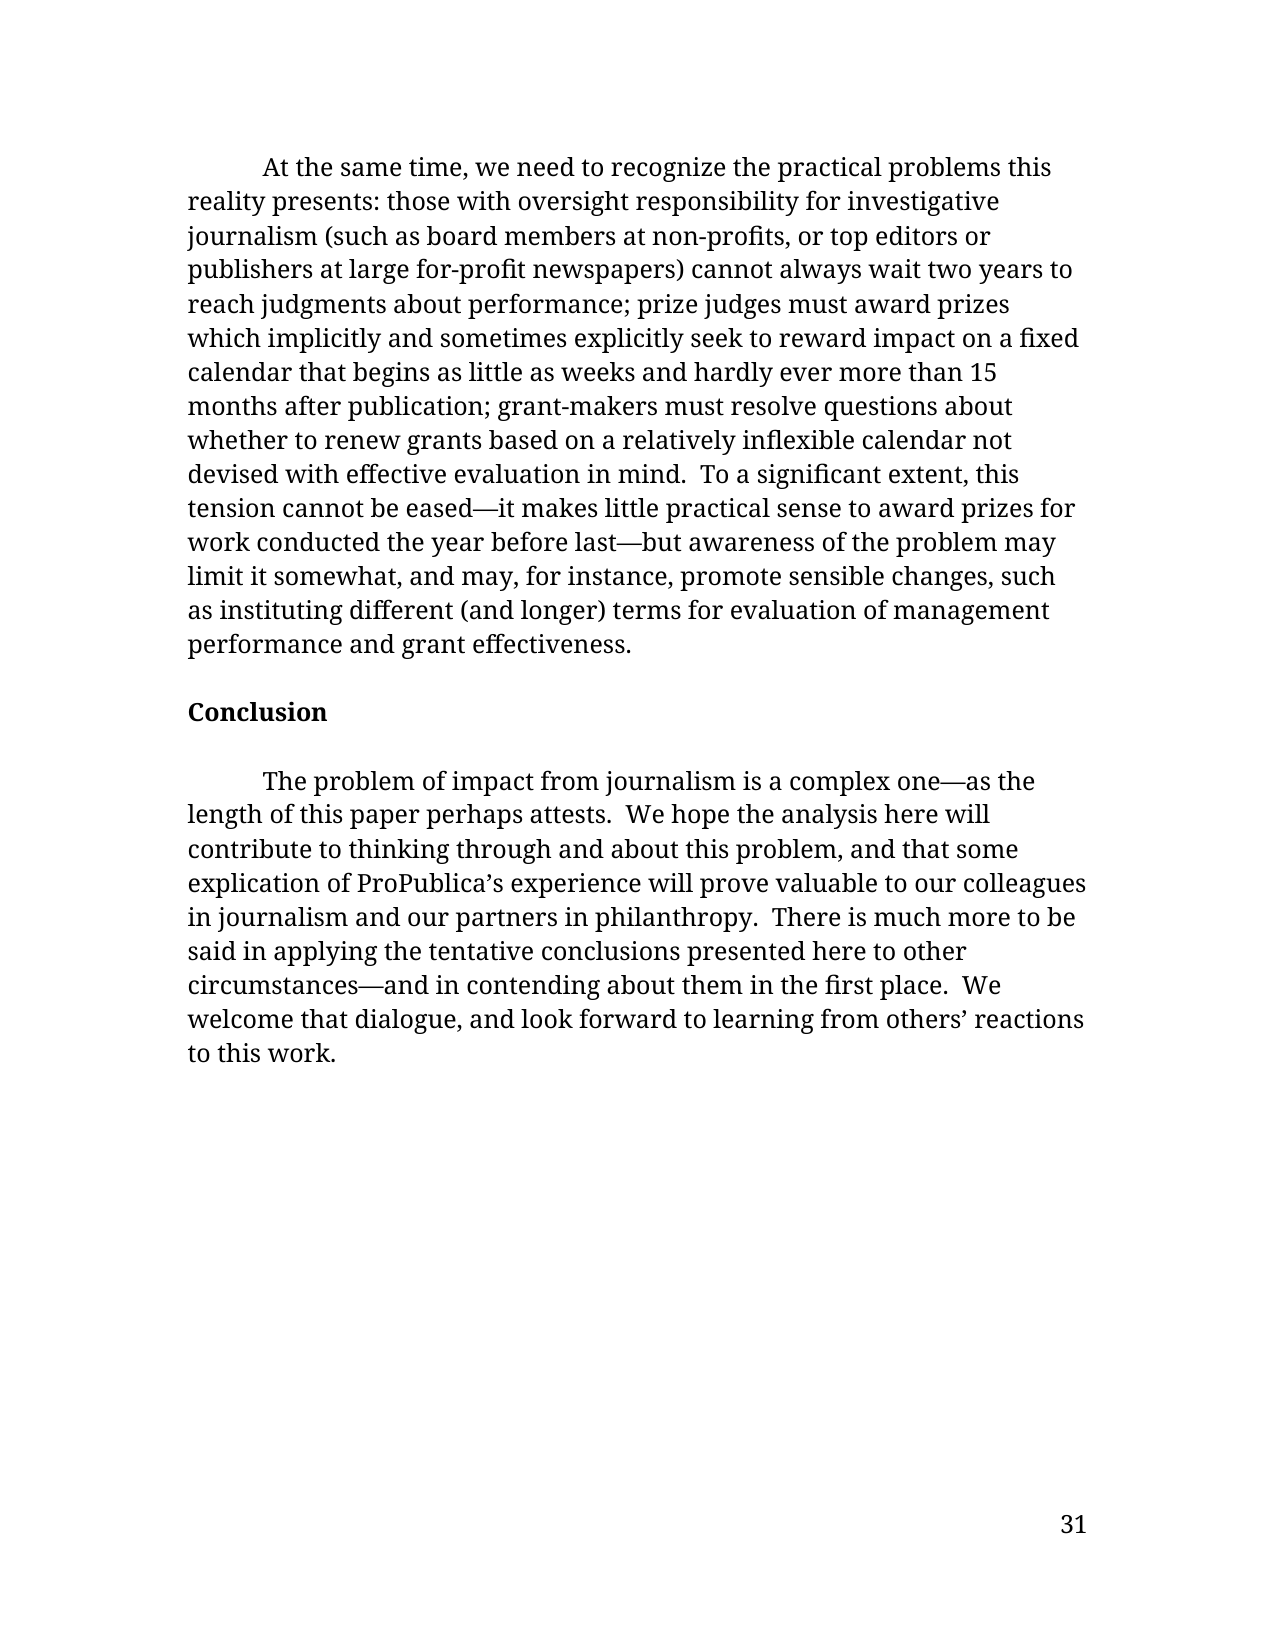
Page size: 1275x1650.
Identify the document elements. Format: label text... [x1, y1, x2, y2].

text At the same time, we need to recognize the practical problems this reality presents: those with oversight responsibility for investigative journalism (such as board members at non-profits, or top editors or publishers at large for-profit newspapers) cannot always wait two years to reach judgments about performance; prize judges must award prizes which implicitly and sometimes explicitly seek to reward impact on a fixed calendar that begins as little as weeks and hardly ever more than 15 months after publication; grant-makers must resolve questions about whether to renew grants based on a relatively inflexible calendar not devised with effective evaluation in mind. To a significant extent, this tension cannot be eased—it makes little practical sense to award prizes for work conducted the year before last—but awareness of the problem may limit it somewhat, and may, for instance, promote sensible changes, such as instituting different (and longer) terms for evaluation of management performance and grant effectiveness. [187, 150, 1087, 661]
text The problem of impact from journalism is a complex one—as the length of this paper perhaps attests. We hope the analysis here will contribute to thinking through and about this problem, and that some explication of ProPublica’s experience will prove valuable to our colleagues in journalism and our partners in philanthropy. There is much more to be said in applying the tentative conclusions presented here to other circumstances—and in contending about them in the first place. We welcome that dialogue, and look forward to learning from others’ reactions to this work. [187, 763, 1087, 1070]
text Conclusion [187, 695, 1087, 729]
